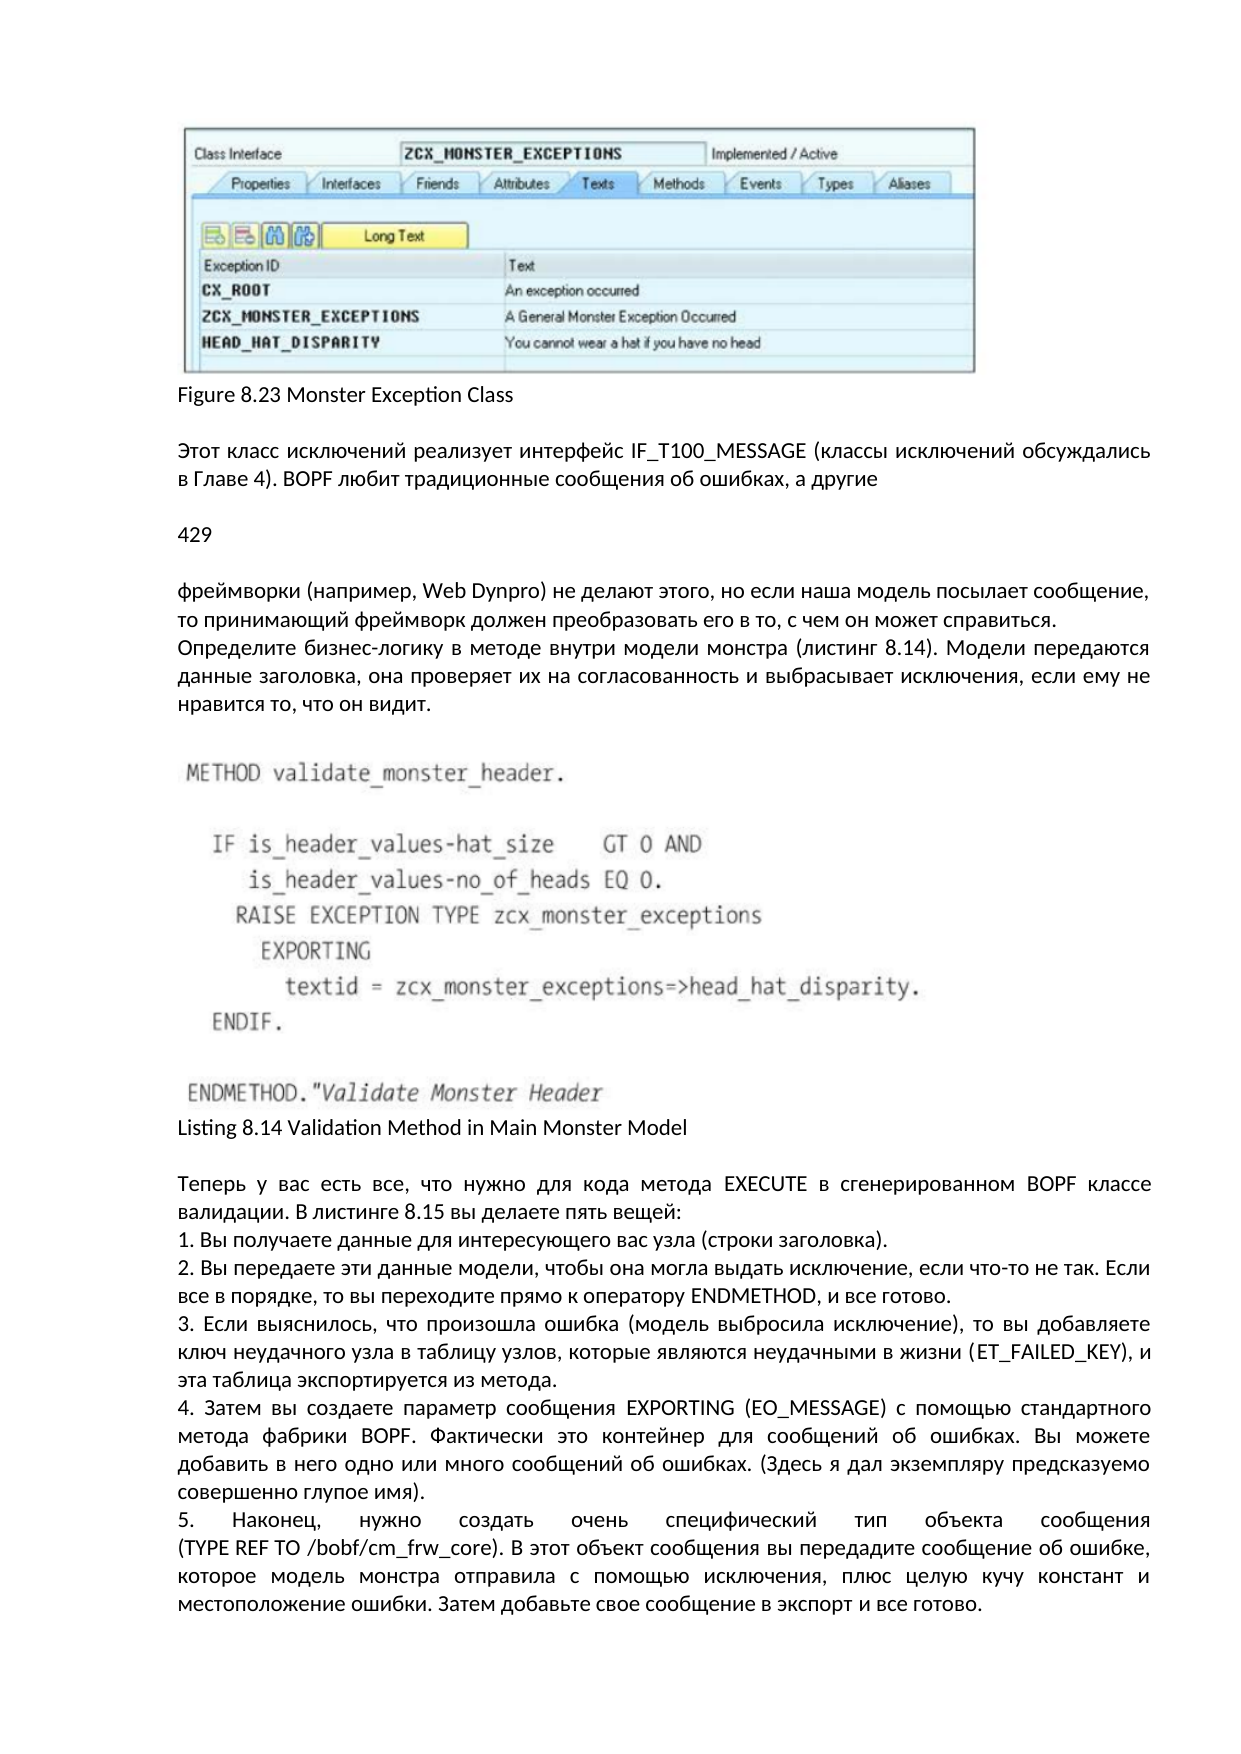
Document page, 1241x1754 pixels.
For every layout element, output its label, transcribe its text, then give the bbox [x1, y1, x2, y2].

text 1. Вы получаете данные для интересующего вас узла (строки заголовка). [177, 1225, 1152, 1253]
text 3. Если выяснилось, что произошла ошибка (модель выбросила исключение), то вы добавляете ключ неудачного узла в таблицу узлов, которые являются неудачными в жизни (ET_FAILED_KEY), и эта таблица экспортируется из метода. [177, 1309, 1152, 1393]
text Этот класс исключений реализует интерфейс IF_T100_MESSAGE (классы исключений обсуждались в Главе 4). BOPF любит традиционные сообщения об ошибках, а другие [177, 437, 1152, 493]
picture [177, 118, 1152, 381]
text Теперь у вас есть все, что нужно для кода метода EXECUTE в сгенерированном BOPF классе валидации. В листинге 8.15 вы делаете пять вещей: [177, 1169, 1152, 1225]
text Listing 8.14 Validation Method in Main Monster Model [177, 1113, 1152, 1141]
text Определите бизнес-логику в методе внутри модели монстра (листинг 8.14). Модели передаются данные заголовка, она проверяет их на согласованность и выбрасывает исключения, если ему не нравится то, что он видит. [177, 633, 1152, 717]
text Figure 8.23 Monster Exception Class [177, 381, 1152, 408]
text 2. Вы передаете эти данные модели, чтобы она могла выдать исключение, если что-то не так. Если все в порядке, то вы переходите прямо к оператору ENDMETHOD, и все готово. [177, 1253, 1152, 1309]
text фреймворки (например, Web Dynpro) не делают этого, но если наша модель посылает сообщение, то принимающий фреймворк должен преобразовать его в то, с чем он может справиться. [177, 577, 1152, 633]
text 4. Затем вы создаете параметр сообщения EXPORTING (EO_MESSAGE) с помощью стандартного метода фабрики BOPF. Фактически это контейнер для сообщений об ошибках. Вы можете добавить в него одно или много сообщений об ошибках. (Здесь я дал экземпляру предсказуемо совершенно глупое имя). [177, 1393, 1152, 1505]
text 429 [177, 521, 1152, 549]
picture [177, 744, 1152, 1113]
text 5. Наконец, нужно создать очень специфический тип объекта сообщения (TYPE REF TO /bobf/cm_frw_core). В этот объект сообщения вы передадите сообщение об ошибке, которое модель монстра отправила с помощью исключения, плюс целую кучу констант и местоположение ошибки. Затем добавьте свое сообщение в экспорт и все готово. [177, 1505, 1152, 1617]
